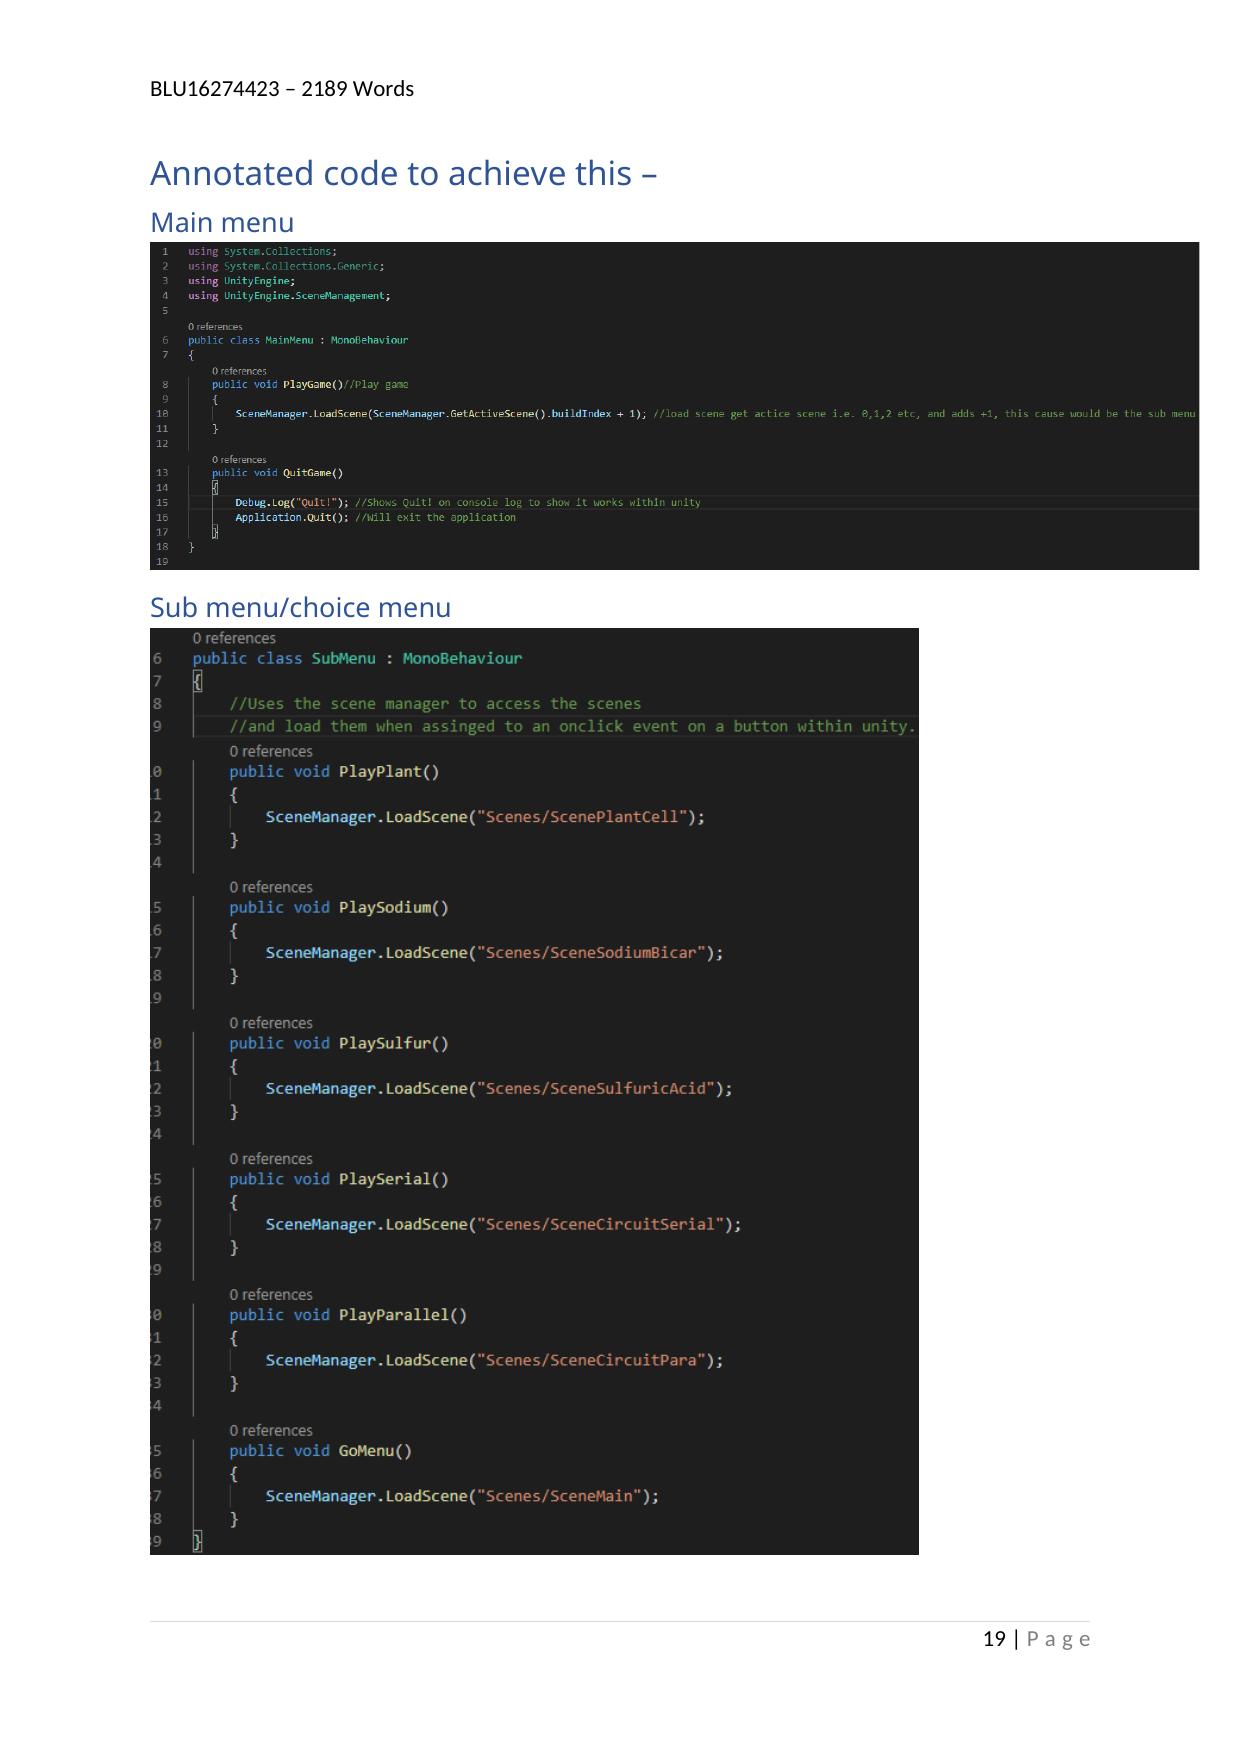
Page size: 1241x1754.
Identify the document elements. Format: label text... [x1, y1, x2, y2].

picture [150, 242, 1200, 570]
picture [150, 628, 919, 1555]
subtitle Main menu [150, 203, 1090, 240]
subtitle Annotated code to achieve this – [150, 150, 1090, 195]
subtitle Sub menu/choice menu [150, 588, 1090, 625]
